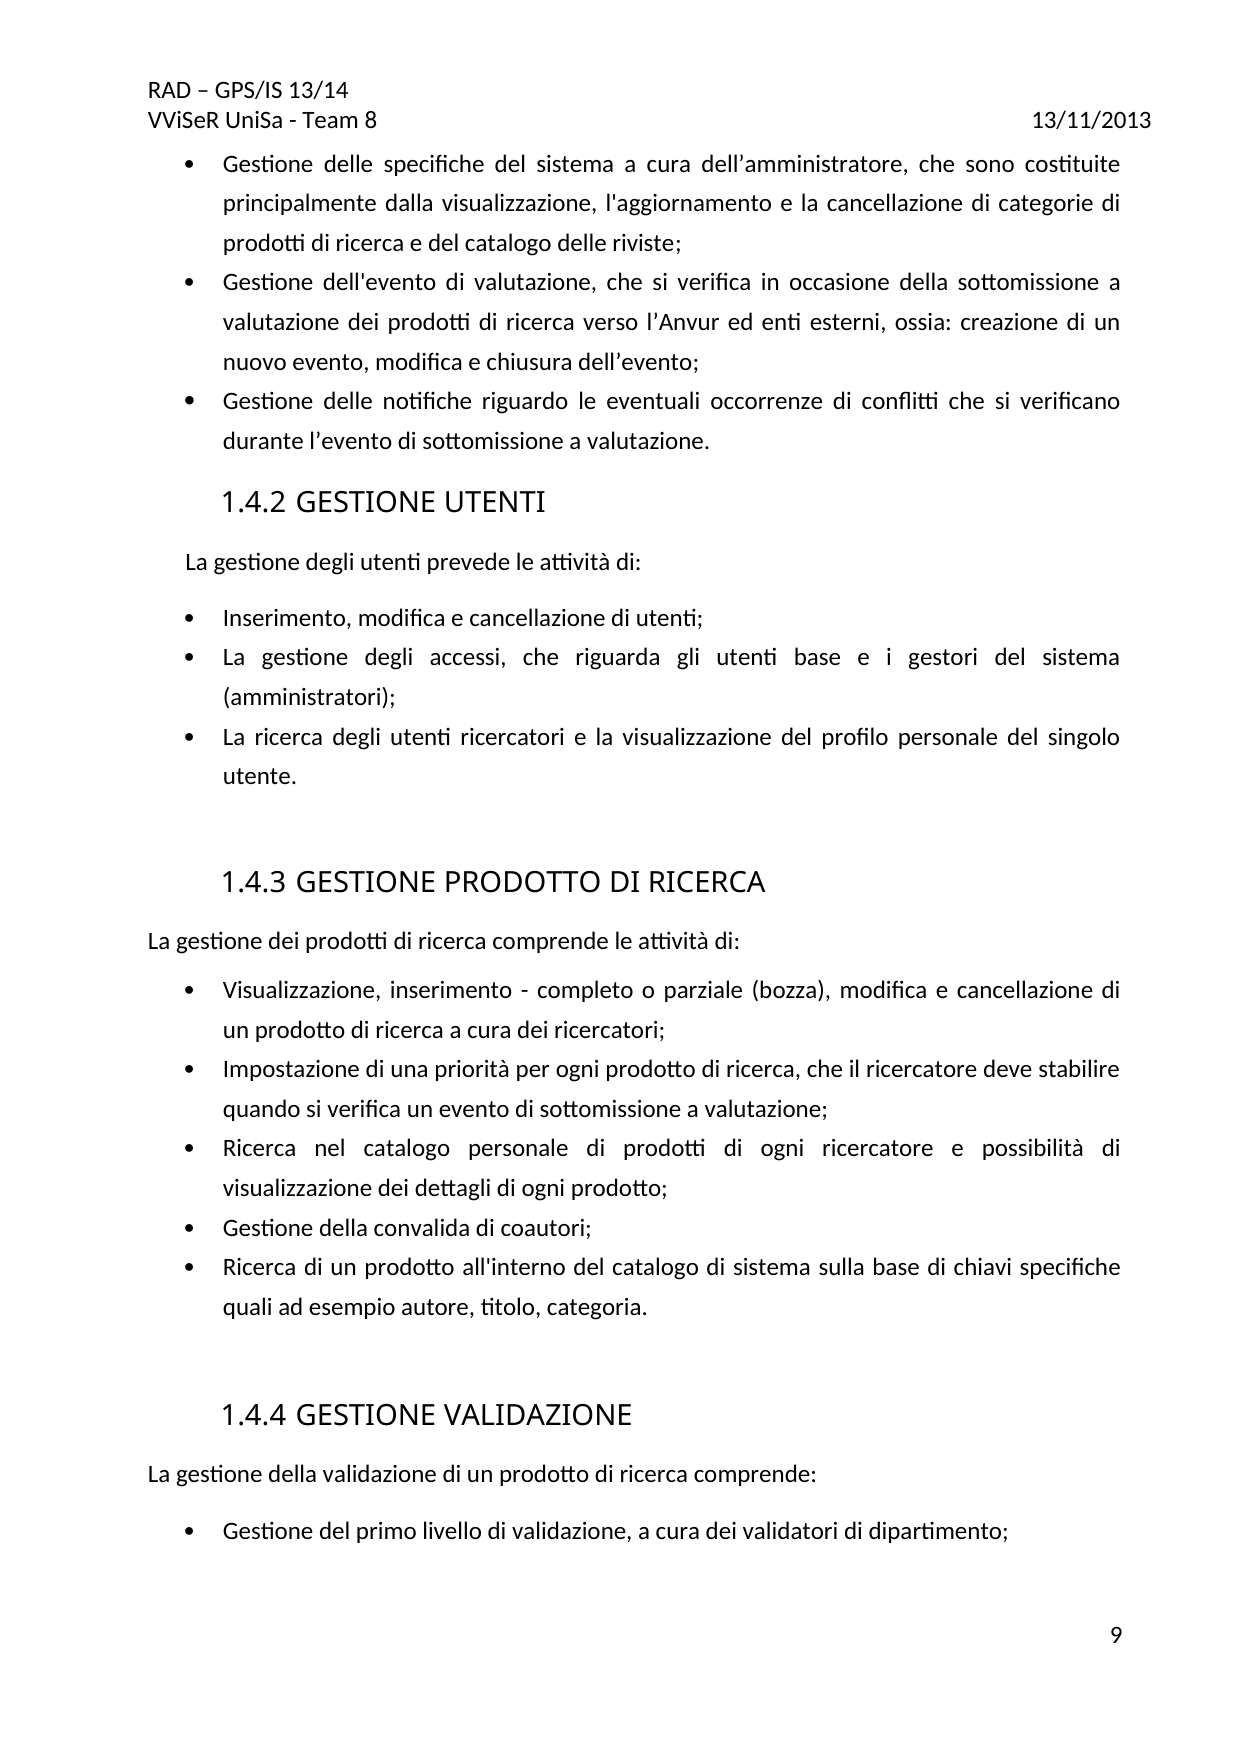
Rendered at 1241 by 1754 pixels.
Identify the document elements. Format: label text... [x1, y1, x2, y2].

list La gestione degli accessi, che riguarda gli utenti base e i gestori del sistema (amministratori); [185, 642, 1122, 712]
text La gestione della validazione di un prodotto di ricerca comprende: [148, 1458, 1122, 1489]
list Inserimento, modifica e cancellazione di utenti; [185, 602, 1122, 632]
list Gestione della convalida di coautori; [185, 1212, 1122, 1242]
list La ricerca degli utenti ricercatori e la visualizzazione del profilo personale del singolo utente. [185, 721, 1122, 791]
subtitle Gestione Validazione [220, 1394, 1122, 1433]
list Visualizzazione, inserimento - completo o parziale (bozza), modifica e cancellazione di un prodotto di ricerca a cura dei ricercatori; [185, 974, 1122, 1044]
list Impostazione di una priorità per ogni prodotto di ricerca, che il ricercatore deve stabilire quando si verifica un evento di sottomissione a valutazione; [185, 1053, 1122, 1123]
list Gestione delle specifiche del sistema a cura dell’amministratore, che sono costituite principalmente dalla visualizzazione, l'aggiornamento e la cancellazione di categorie di prodotti di ricerca e del catalogo delle riviste; [185, 148, 1122, 257]
list Gestione delle notifiche riguardo le eventuali occorrenze di conflitti che si verificano durante l’evento di sottomissione a valutazione. [185, 385, 1122, 455]
text La gestione dei prodotti di ricerca comprende le attività di: [148, 926, 1122, 956]
list Ricerca nel catalogo personale di prodotti di ogni ricercatore e possibilità di visualizzazione dei dettagli di ogni prodotto; [185, 1132, 1122, 1203]
list Ricerca di un prodotto all'interno del catalogo di sistema sulla base di chiavi specifiche quali ad esempio autore, titolo, categoria. [185, 1251, 1122, 1321]
text La gestione degli utenti prevede le attività di: [185, 546, 1122, 576]
subtitle Gestione Prodotto di Ricerca [220, 861, 1122, 901]
list Gestione dell'evento di valutazione, che si verifica in occasione della sottomissione a valutazione dei prodotti di ricerca verso l’Anvur ed enti esterni, ossia: creazione di un nuovo evento, modifica e chiusura dell’evento; [185, 266, 1122, 376]
subtitle Gestione Utenti [220, 481, 1122, 521]
list Gestione del primo livello di validazione, a cura dei validatori di dipartimento; [185, 1515, 1122, 1545]
